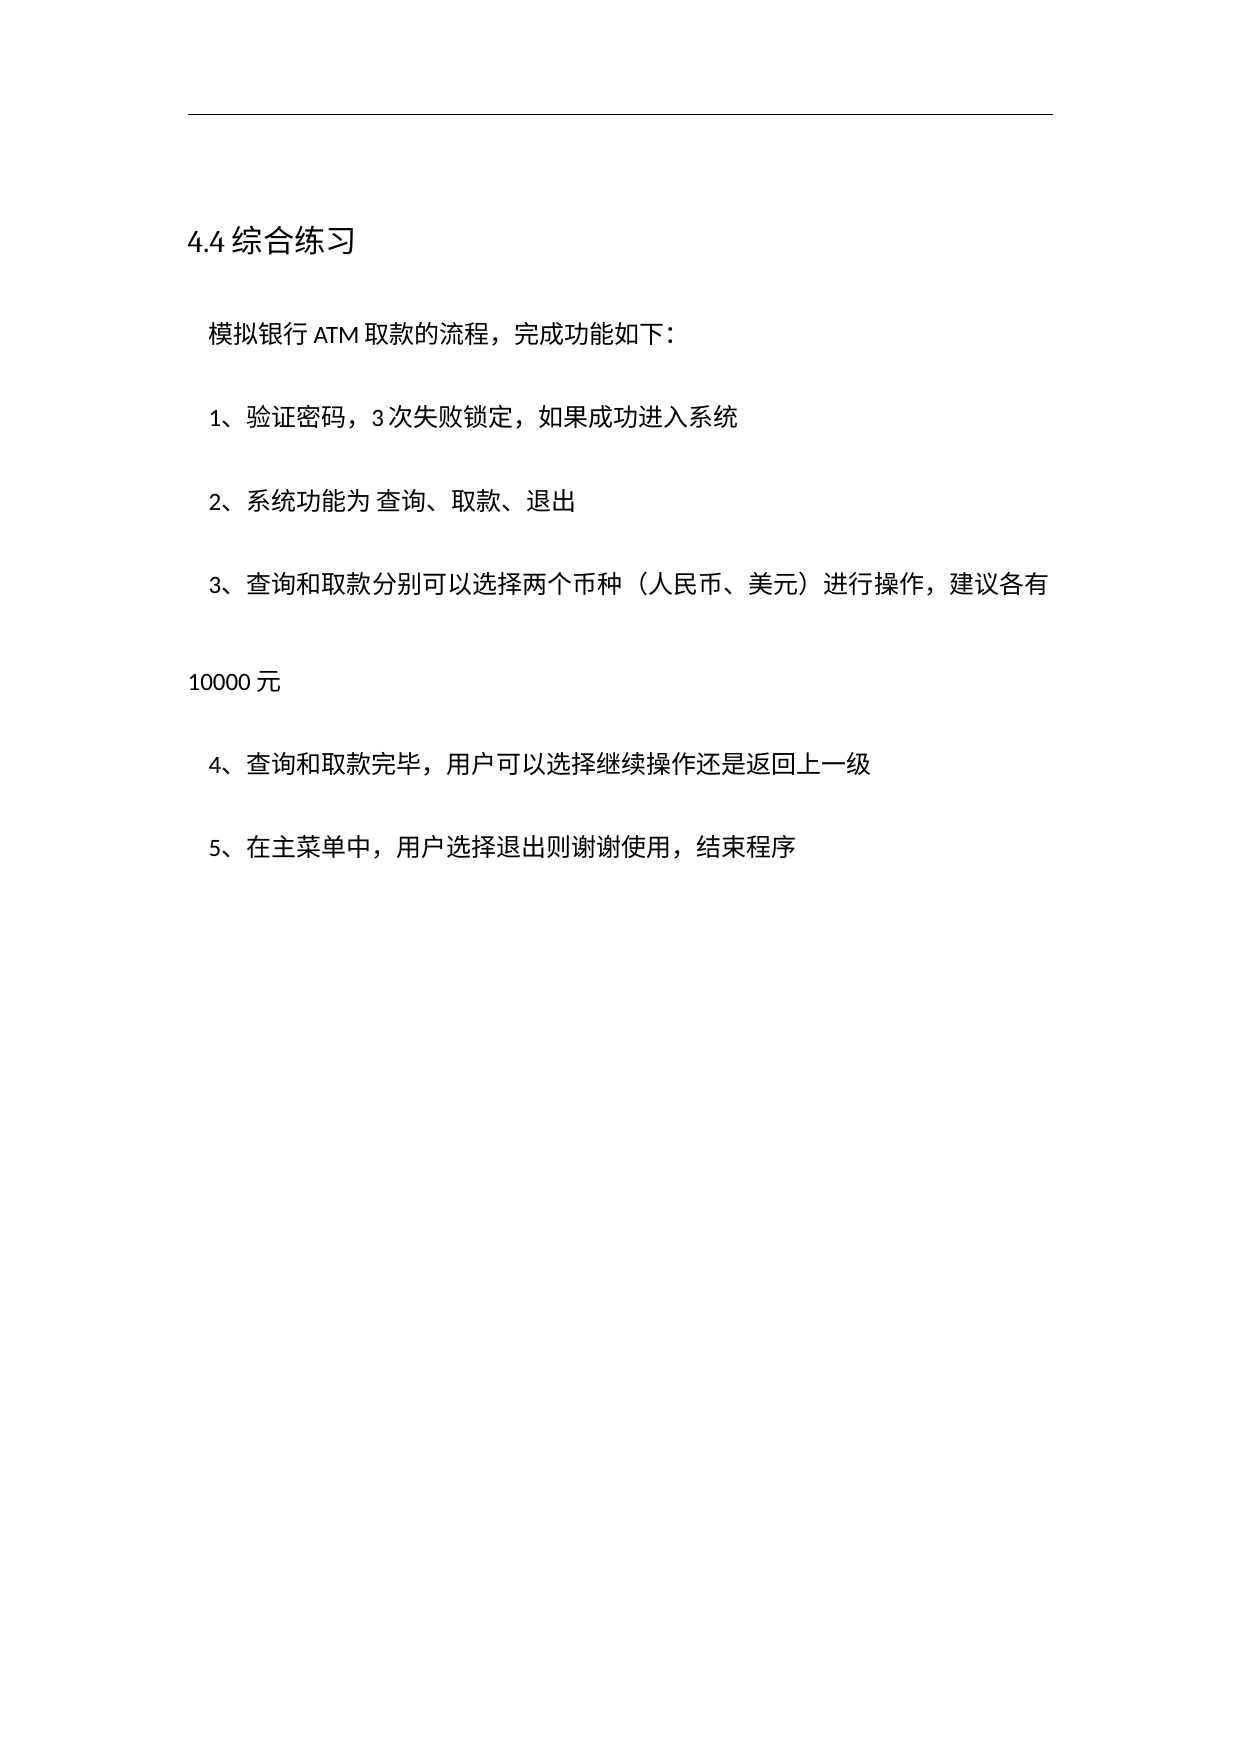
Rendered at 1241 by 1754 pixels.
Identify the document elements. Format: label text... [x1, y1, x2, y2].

text 1、验证密码，3次失败锁定，如果成功进入系统 [187, 383, 1053, 448]
text 3、查询和取款分别可以选择两个币种（人民币、美元）进行操作，建议各有10000元 [187, 550, 1053, 712]
text 2、系统功能为 查询、取款、退出 [187, 467, 1053, 532]
text 4、查询和取款完毕，用户可以选择继续操作还是返回上一级 [187, 730, 1053, 795]
text 5、在主菜单中，用户选择退出则谢谢使用，结束程序 [187, 813, 1053, 878]
text 模拟银行ATM取款的流程，完成功能如下： [187, 300, 1053, 365]
subtitle 4.4 综合练习 [187, 216, 1053, 261]
